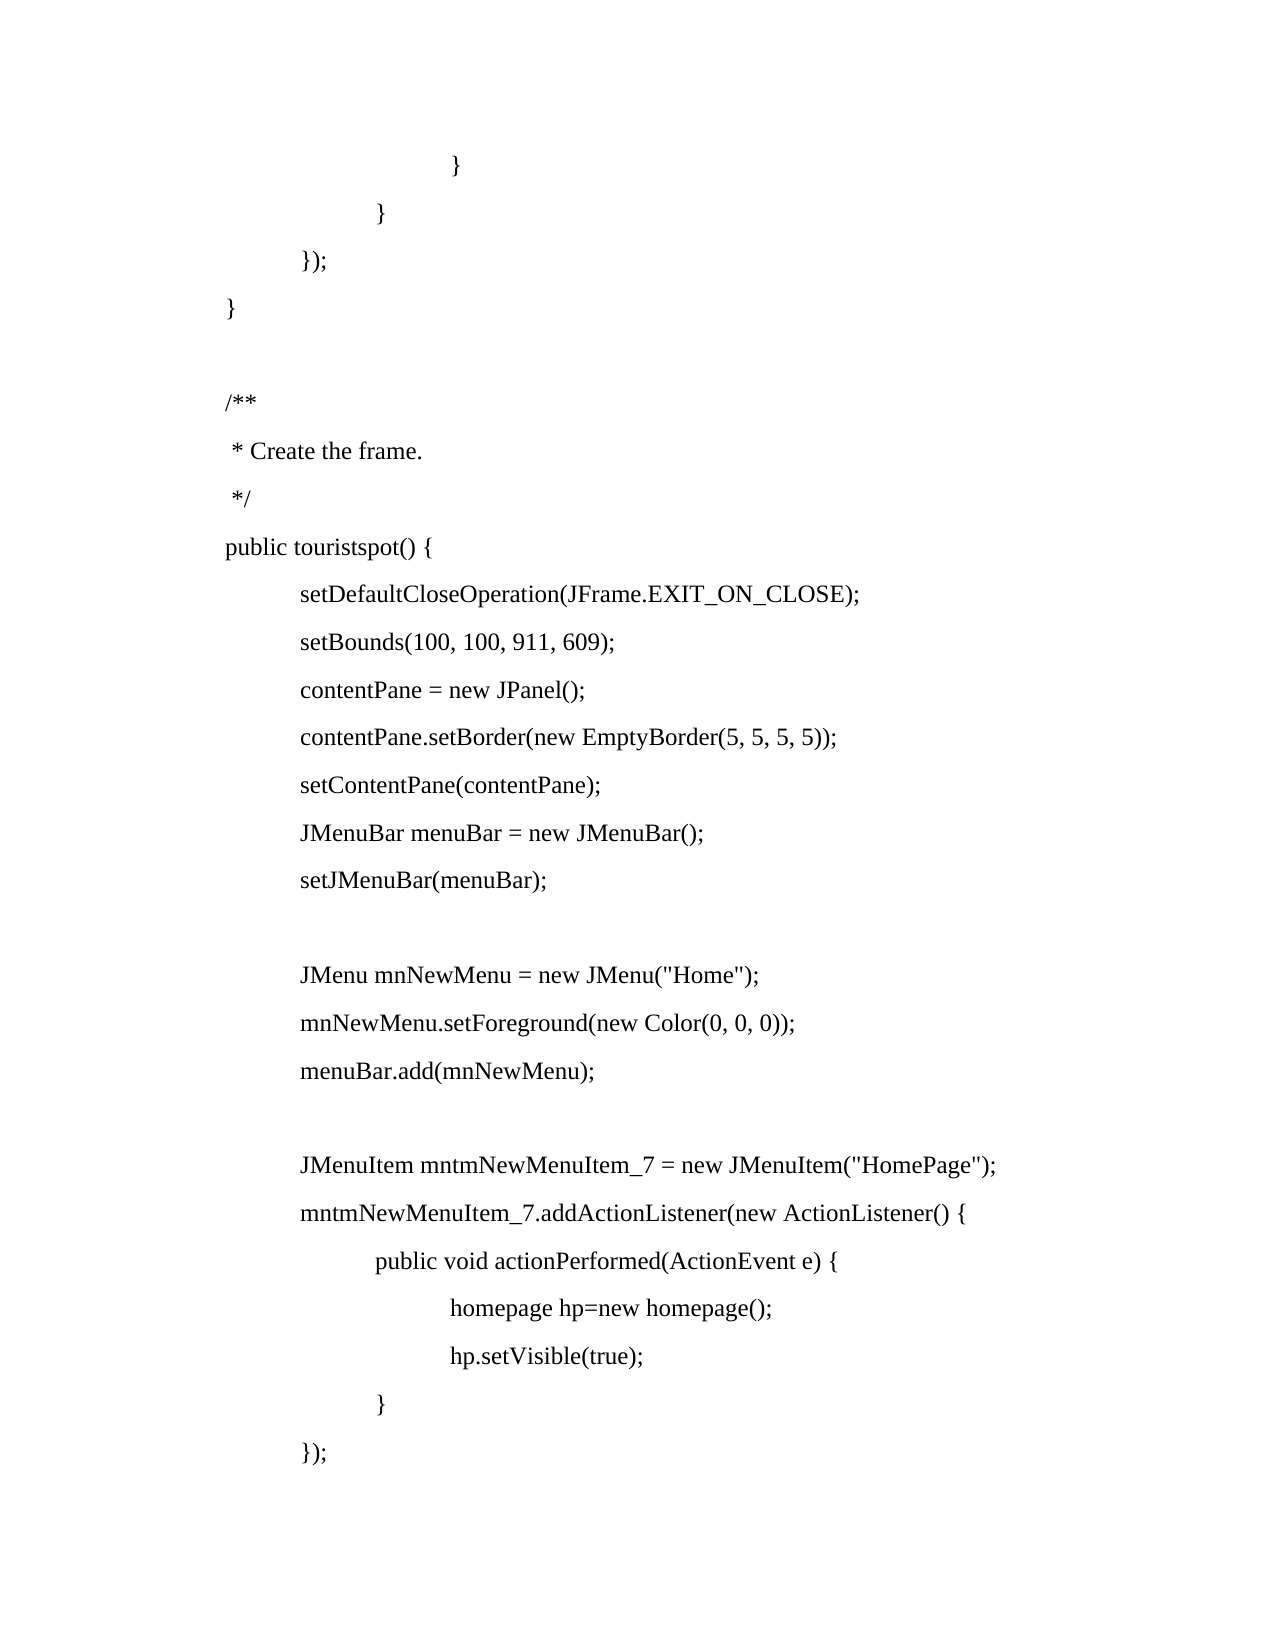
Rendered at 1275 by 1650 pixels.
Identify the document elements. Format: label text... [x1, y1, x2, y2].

text public void actionPerformed(ActionEvent e) { [150, 1246, 1125, 1274]
text mntmNewMenuItem_7.addActionListener(new ActionListener() { [150, 1198, 1125, 1227]
text public touristspot() { [150, 532, 1125, 560]
text hp.setVisible(true); [150, 1341, 1125, 1370]
text JMenu mnNewMenu = new JMenu("Home"); [150, 960, 1125, 989]
text setJMenuBar(menuBar); [150, 866, 1125, 894]
text */ [150, 484, 1125, 513]
text } [150, 293, 1125, 322]
text setContentPane(contentPane); [150, 770, 1125, 799]
text * Create the frame. [150, 436, 1125, 465]
text JMenuItem mntmNewMenuItem_7 = new JMenuItem("HomePage"); [150, 1150, 1125, 1179]
text contentPane = new JPanel(); [150, 675, 1125, 703]
text setBounds(100, 100, 911, 609); [150, 627, 1125, 656]
text mnNewMenu.setForeground(new Color(0, 0, 0)); [150, 1008, 1125, 1037]
text } [150, 198, 1125, 226]
text contentPane.setBorder(new EmptyBorder(5, 5, 5, 5)); [150, 722, 1125, 751]
text /** [150, 388, 1125, 417]
text menuBar.add(mnNewMenu); [150, 1056, 1125, 1084]
text homepage hp=new homepage(); [150, 1293, 1125, 1322]
text }); [150, 1437, 1125, 1465]
text }); [150, 245, 1125, 274]
text JMenuBar menuBar = new JMenuBar(); [150, 818, 1125, 847]
text } [150, 150, 1125, 179]
text } [150, 1389, 1125, 1418]
text setDefaultCloseOperation(JFrame.EXIT_ON_CLOSE); [150, 579, 1125, 608]
